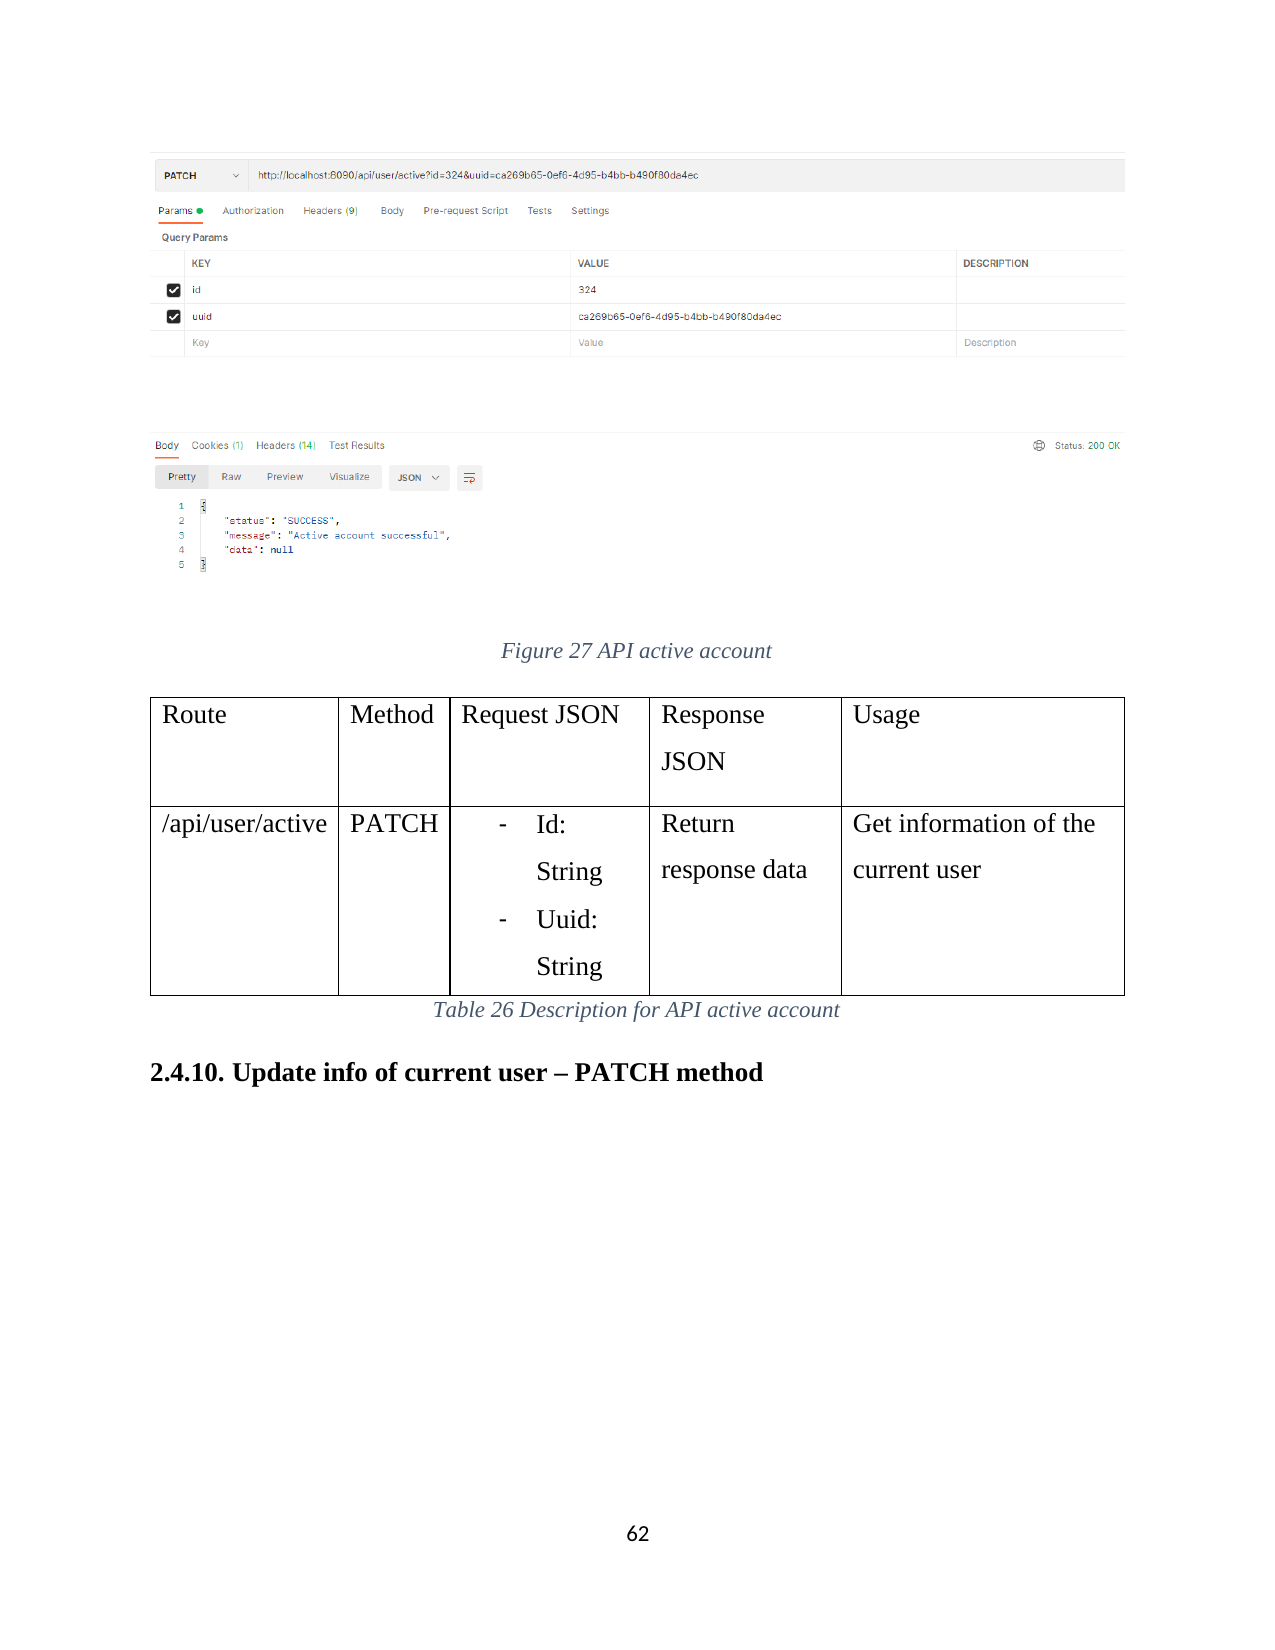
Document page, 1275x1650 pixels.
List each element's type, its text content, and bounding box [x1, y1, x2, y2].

table_cell PATCH [339, 807, 449, 995]
table_cell Id: String Uuid: String [451, 807, 649, 995]
table_header Method [339, 698, 449, 806]
picture [150, 150, 1125, 602]
table_cell /api/user/active [151, 807, 338, 995]
list Update info of current user – PATCH method [150, 1056, 1125, 1087]
table_header Request JSON [451, 698, 649, 806]
table_header Response JSON [650, 698, 841, 806]
table_header Usage [842, 698, 1124, 806]
table_header Route [151, 698, 338, 806]
table_cell Get information of the current user [842, 807, 1124, 995]
table_cell Return response data [650, 807, 841, 995]
text Table 26 Description for API active account [150, 996, 1125, 1022]
